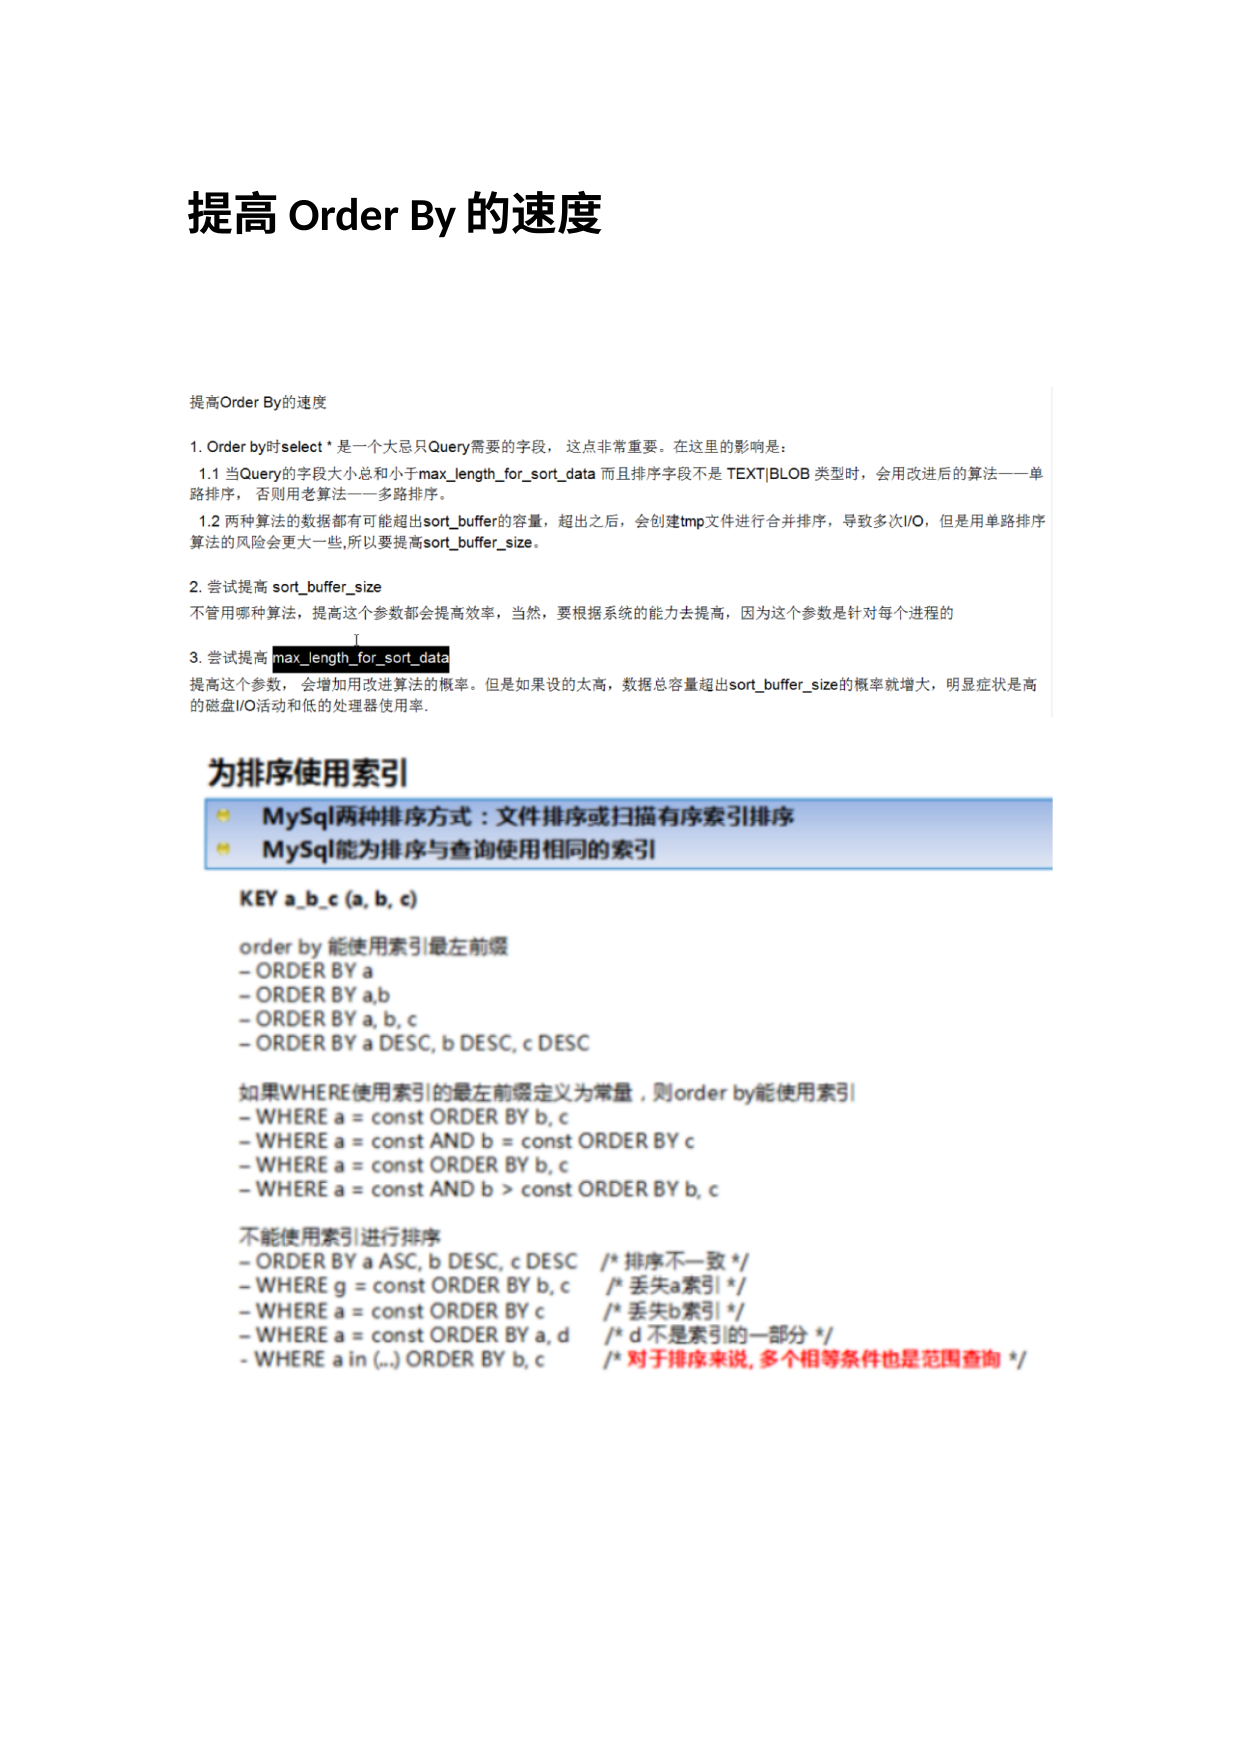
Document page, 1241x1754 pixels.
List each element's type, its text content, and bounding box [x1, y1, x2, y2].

subtitle 提高Order By的速度 [187, 162, 1053, 259]
picture [187, 745, 1053, 1385]
picture [187, 387, 1053, 717]
